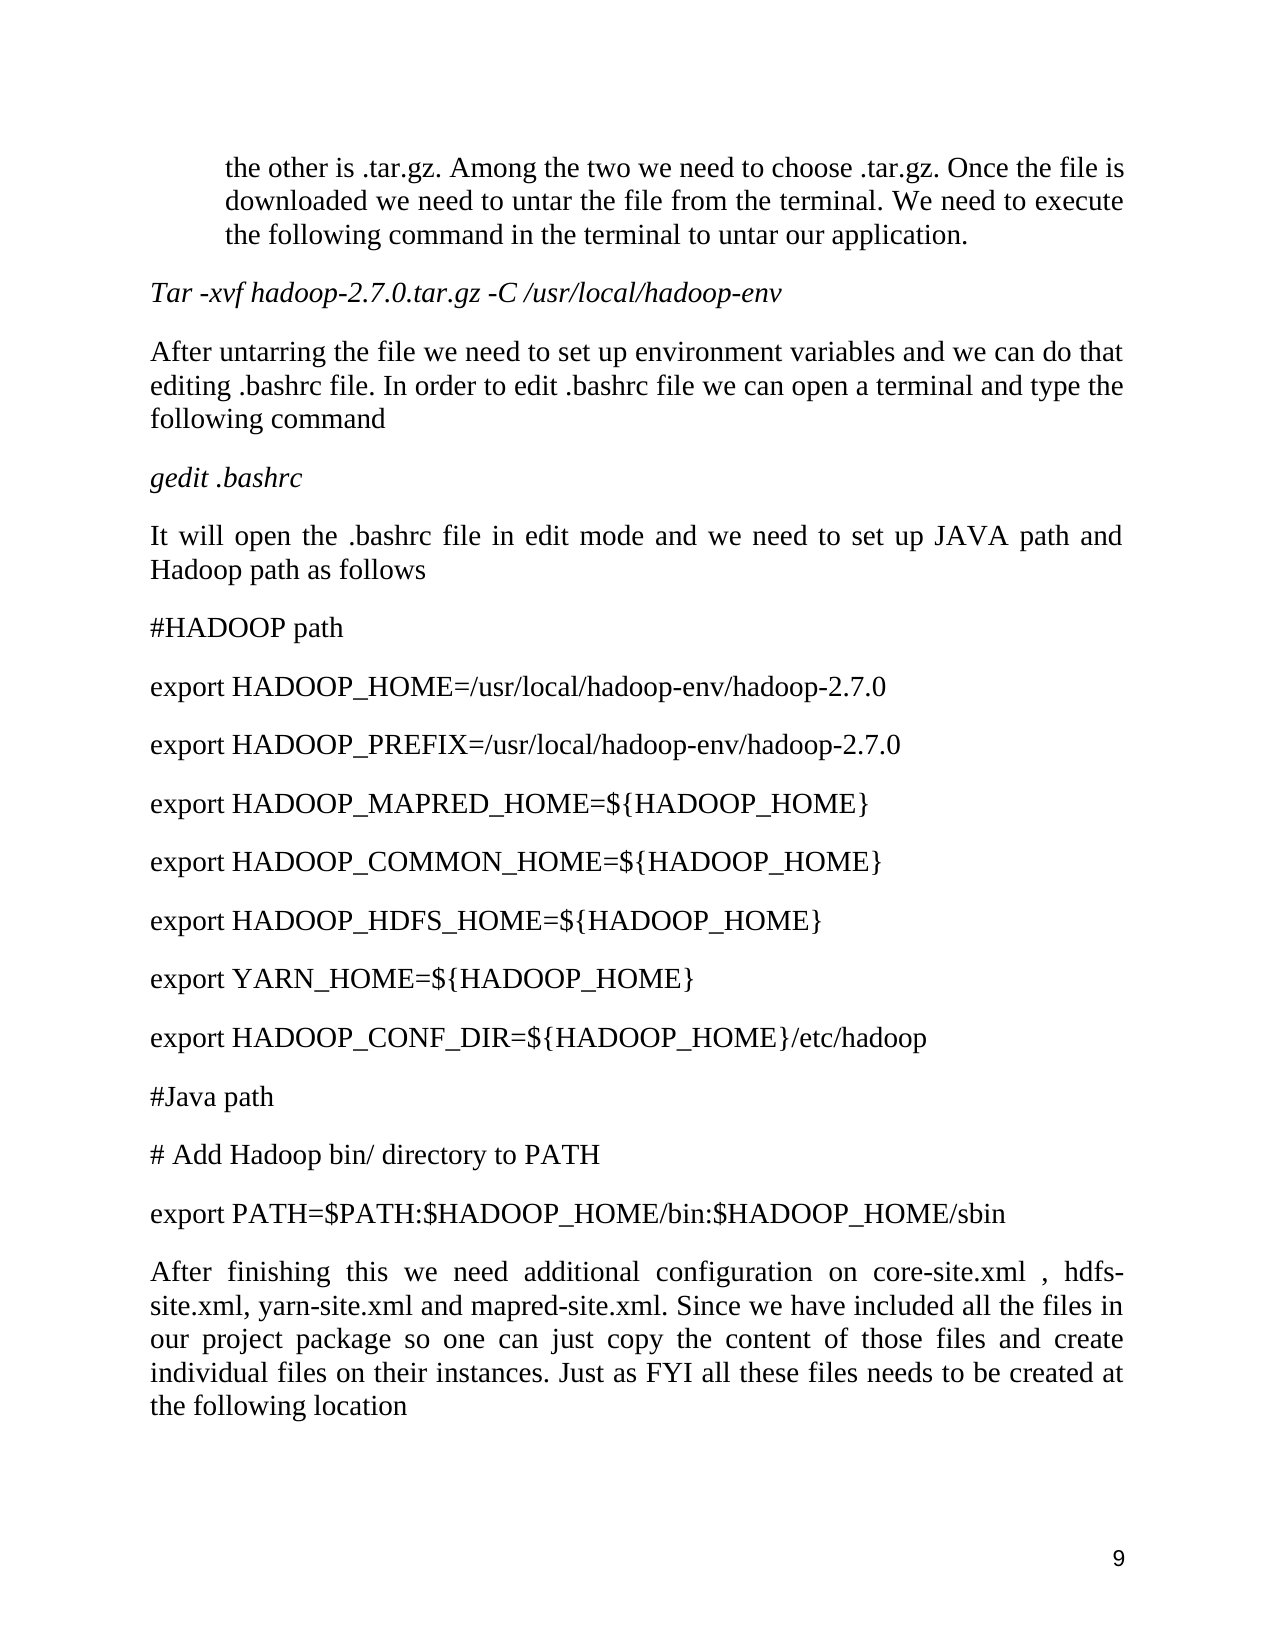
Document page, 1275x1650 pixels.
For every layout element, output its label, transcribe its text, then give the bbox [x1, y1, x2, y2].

text export HADOOP_MAPRED_HOME=${HADOOP_HOME} [150, 786, 1125, 819]
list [187, 150, 1125, 251]
text gedit .bashrc [150, 460, 1125, 493]
text export HADOOP_PREFIX=/usr/local/hadoop-env/hadoop-2.7.0 [150, 727, 1125, 761]
text Tar -xvf hadoop-2.7.0.tar.gz -C /usr/local/hadoop-env [150, 276, 1125, 309]
text #HADOOP path [150, 610, 1125, 644]
text export HADOOP_COMMON_HOME=${HADOOP_HOME} [150, 844, 1125, 878]
text #Java path [150, 1079, 1125, 1112]
text It will open the .bashrc file in edit mode and we need to set up JAVA path and Hadoop path as follows [150, 518, 1125, 585]
text After finishing this we need additional configuration on core-site.xml , hdfs-site.xml, yarn-site.xml and mapred-site.xml. Since we have included all the files in our project package so one can just copy the content of those files and create individual files on their instances. Just as FYI all these files needs to be created at the following location [150, 1254, 1125, 1422]
text export PATH=$PATH:$HADOOP_HOME/bin:$HADOOP_HOME/sbin [150, 1196, 1125, 1229]
text export HADOOP_HDFS_HOME=${HADOOP_HOME} [150, 903, 1125, 937]
text export HADOOP_HOME=/usr/local/hadoop-env/hadoop-2.7.0 [150, 669, 1125, 702]
text After untarring the file we need to set up environment variables and we can do that editing .bashrc file. In order to edit .bashrc file we can open a terminal and type the following command [150, 334, 1125, 435]
text export HADOOP_CONF_DIR=${HADOOP_HOME}/etc/hadoop [150, 1020, 1125, 1054]
text export YARN_HOME=${HADOOP_HOME} [150, 962, 1125, 995]
text # Add Hadoop bin/ directory to PATH [150, 1137, 1125, 1171]
